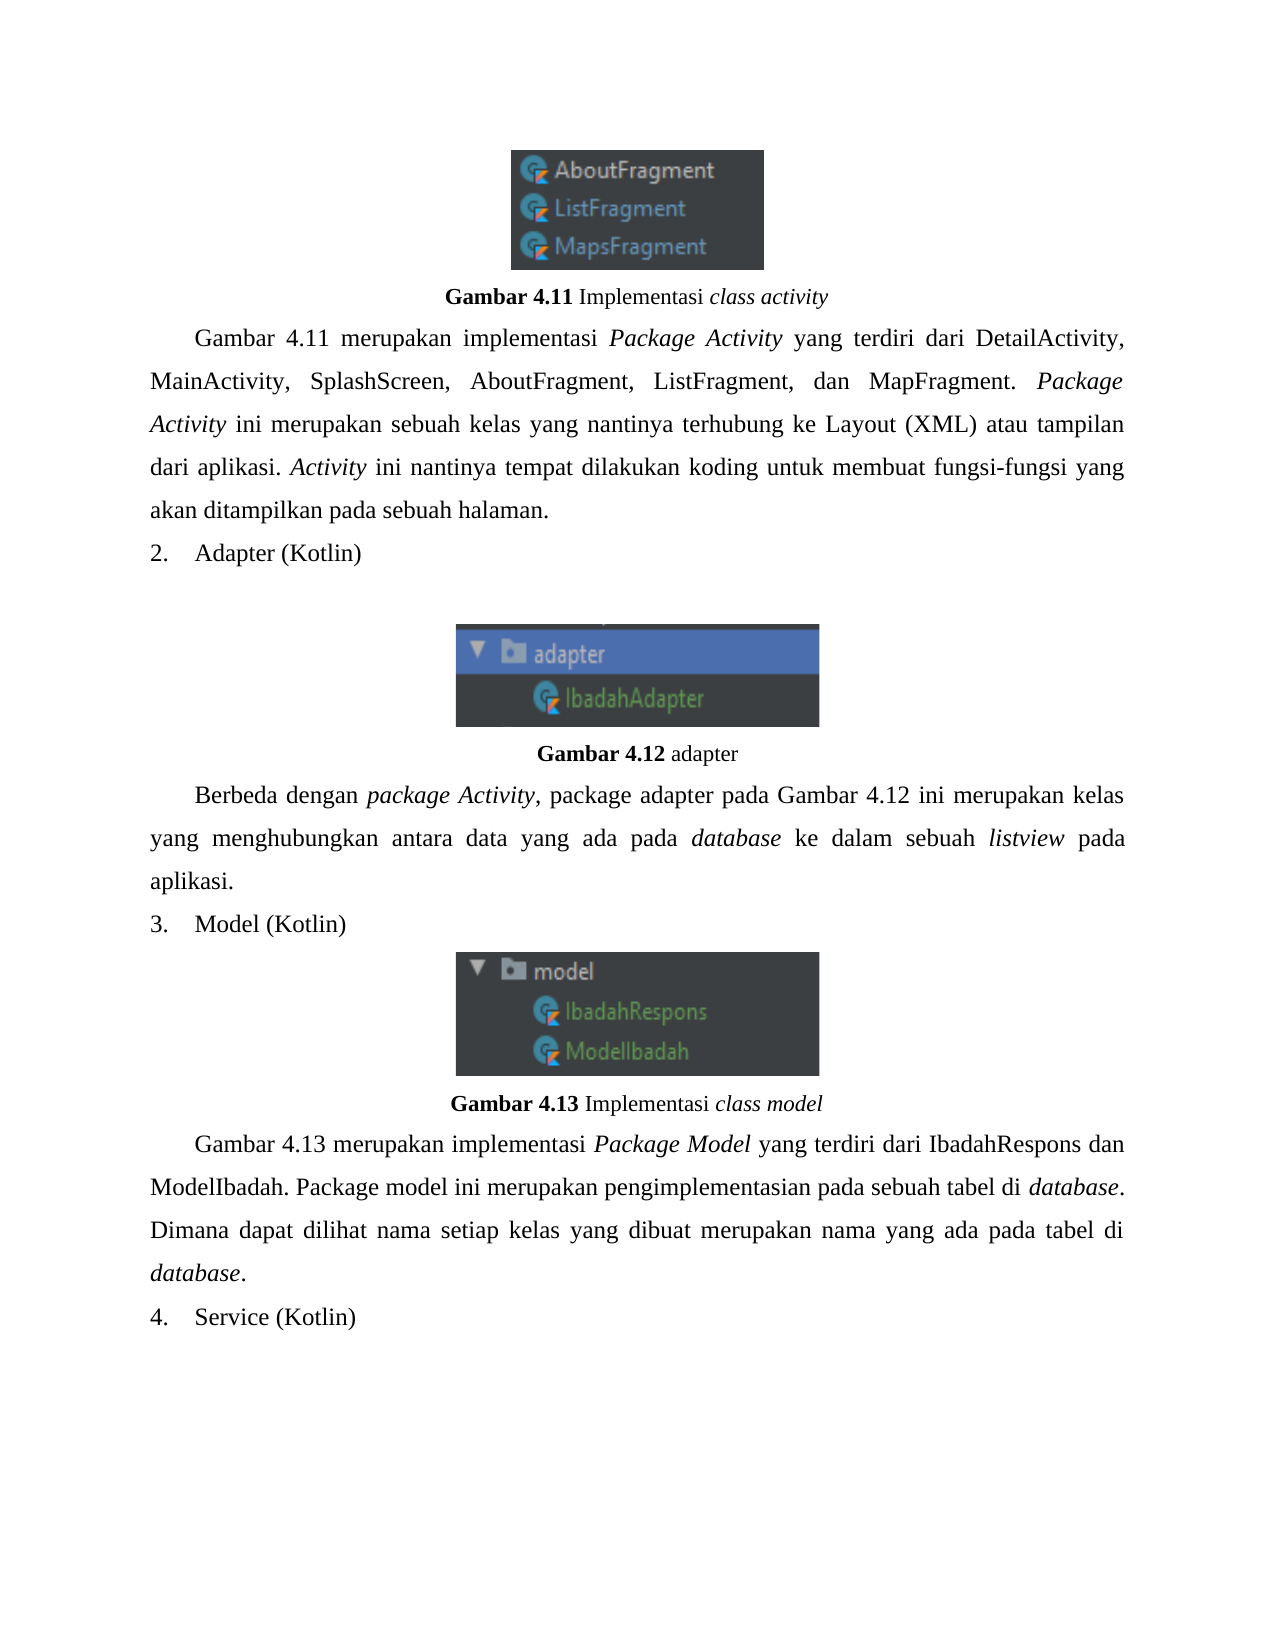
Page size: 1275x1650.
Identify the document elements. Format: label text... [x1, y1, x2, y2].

list Model (Kotlin) [150, 909, 1125, 938]
list Adapter (Kotlin) [150, 538, 1125, 567]
text Gambar 4.12 adapter [150, 740, 1125, 767]
text Gambar 4.11 Implementasi class activity [150, 283, 1125, 310]
text Gambar 4.13 Implementasi class model [150, 1089, 1125, 1116]
picture [455, 952, 820, 1076]
picture [455, 624, 820, 727]
text Gambar 4.13 merupakan implementasi Package Model yang terdiri dari IbadahRespons dan ModelIbadah. Package model ini merupakan pengimplementasian pada sebuah tabel di database. Dimana dapat dilihat nama setiap kelas yang dibuat merupakan nama yang ada pada tabel di database. [150, 1129, 1125, 1287]
list Service (Kotlin) [150, 1302, 1125, 1330]
text Gambar 4.11 merupakan implementasi Package Activity yang terdiri dari DetailActivity, MainActivity, SplashScreen, AboutFragment, ListFragment, dan MapFragment. Package Activity ini merupakan sebuah kelas yang nantinya terhubung ke Layout (XML) atau tampilan dari aplikasi. Activity ini nantinya tempat dilakukan koding untuk membuat fungsi-fungsi yang akan ditampilkan pada sebuah halaman. [150, 323, 1125, 524]
text Berbeda dengan package Activity, package adapter pada Gambar 4.12 ini merupakan kelas yang menghubungkan antara data yang ada pada database ke dalam sebuah listview pada aplikasi. [150, 780, 1125, 895]
picture [511, 150, 764, 270]
